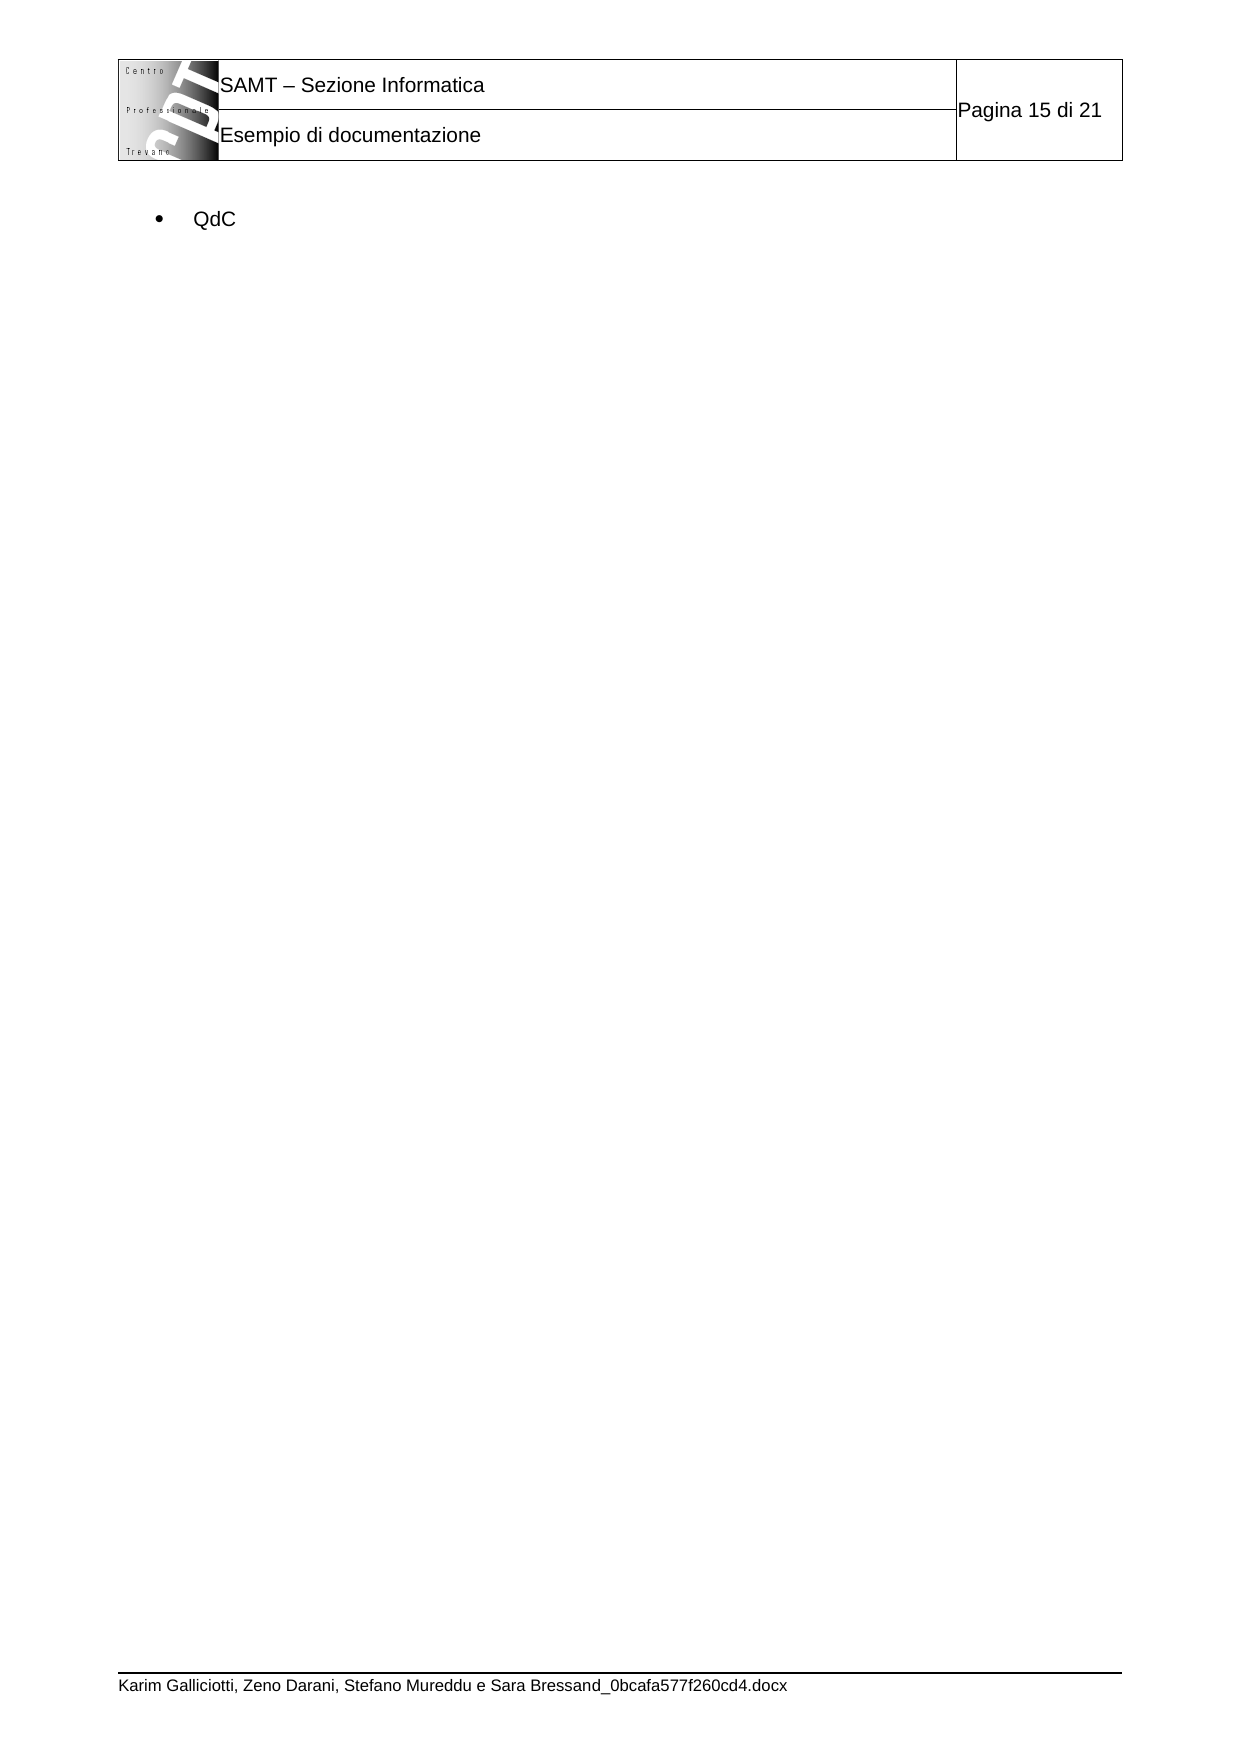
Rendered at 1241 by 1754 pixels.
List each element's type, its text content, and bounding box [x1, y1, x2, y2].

picture [118, 60, 219, 160]
list QdC [156, 207, 1122, 231]
